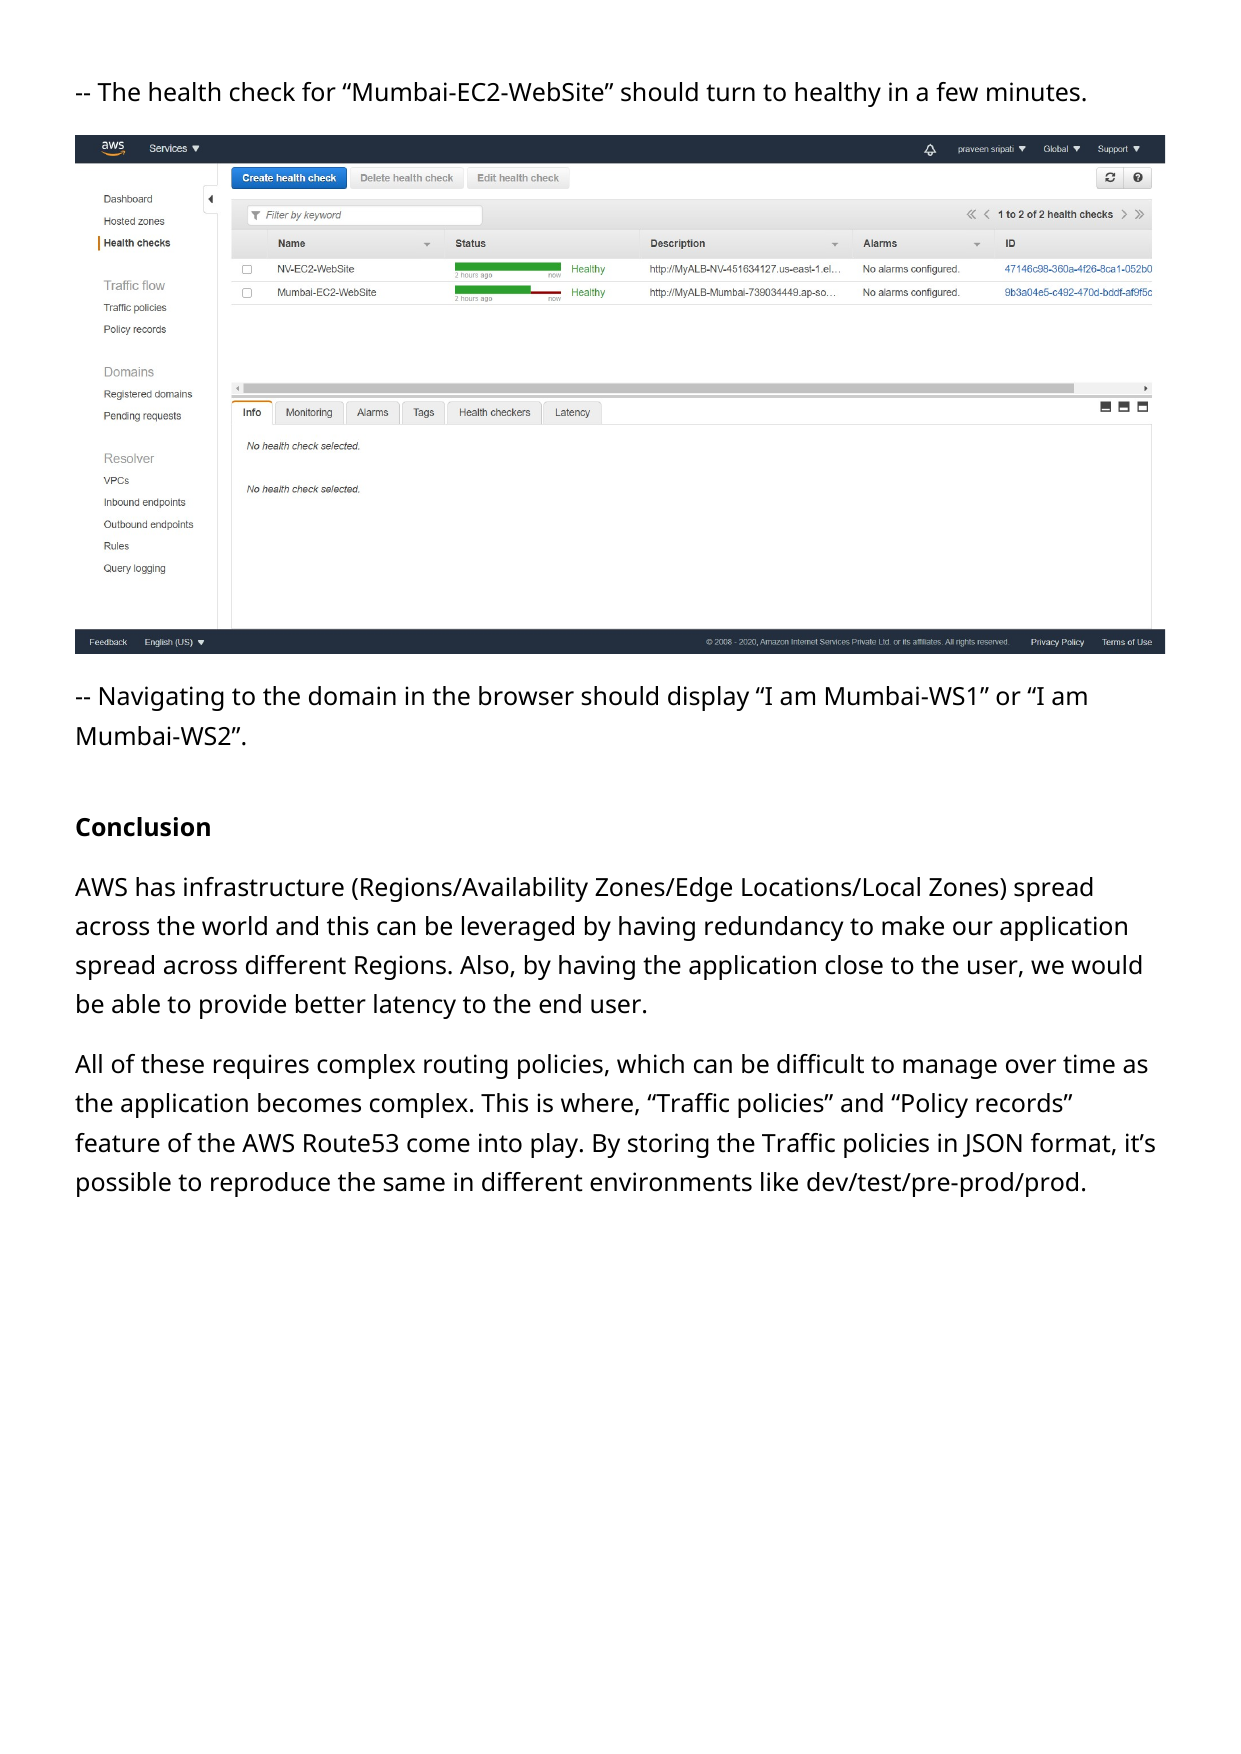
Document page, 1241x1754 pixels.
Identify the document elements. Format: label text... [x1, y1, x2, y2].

text AWS has infrastructure (Regions/Availability Zones/Edge Locations/Local Zones) spread across the world and this can be leveraged by having redundancy to make our application spread across different Regions. Also, by having the application close to the user, we would be able to provide better latency to the end user. [75, 869, 1165, 1021]
text -- The health check for “Mumbai-EC2-WebSite” should turn to healthy in a few minutes. [75, 75, 1165, 109]
text -- Navigating to the domain in the browser should display “I am Mumbai-WS1” or “I am Mumbai-WS2”. [75, 679, 1165, 784]
text All of these requires complex routing policies, which can be difficult to manage over time as the application becomes complex. This is where, “Traffic policies” and “Policy records” feature of the AWS Route53 come into play. By storing the Traffic policies in JSON format, it’s possible to reproduce the same in different environments like dev/test/pre-prod/prod. [75, 1047, 1165, 1198]
text Conclusion [75, 809, 1165, 843]
